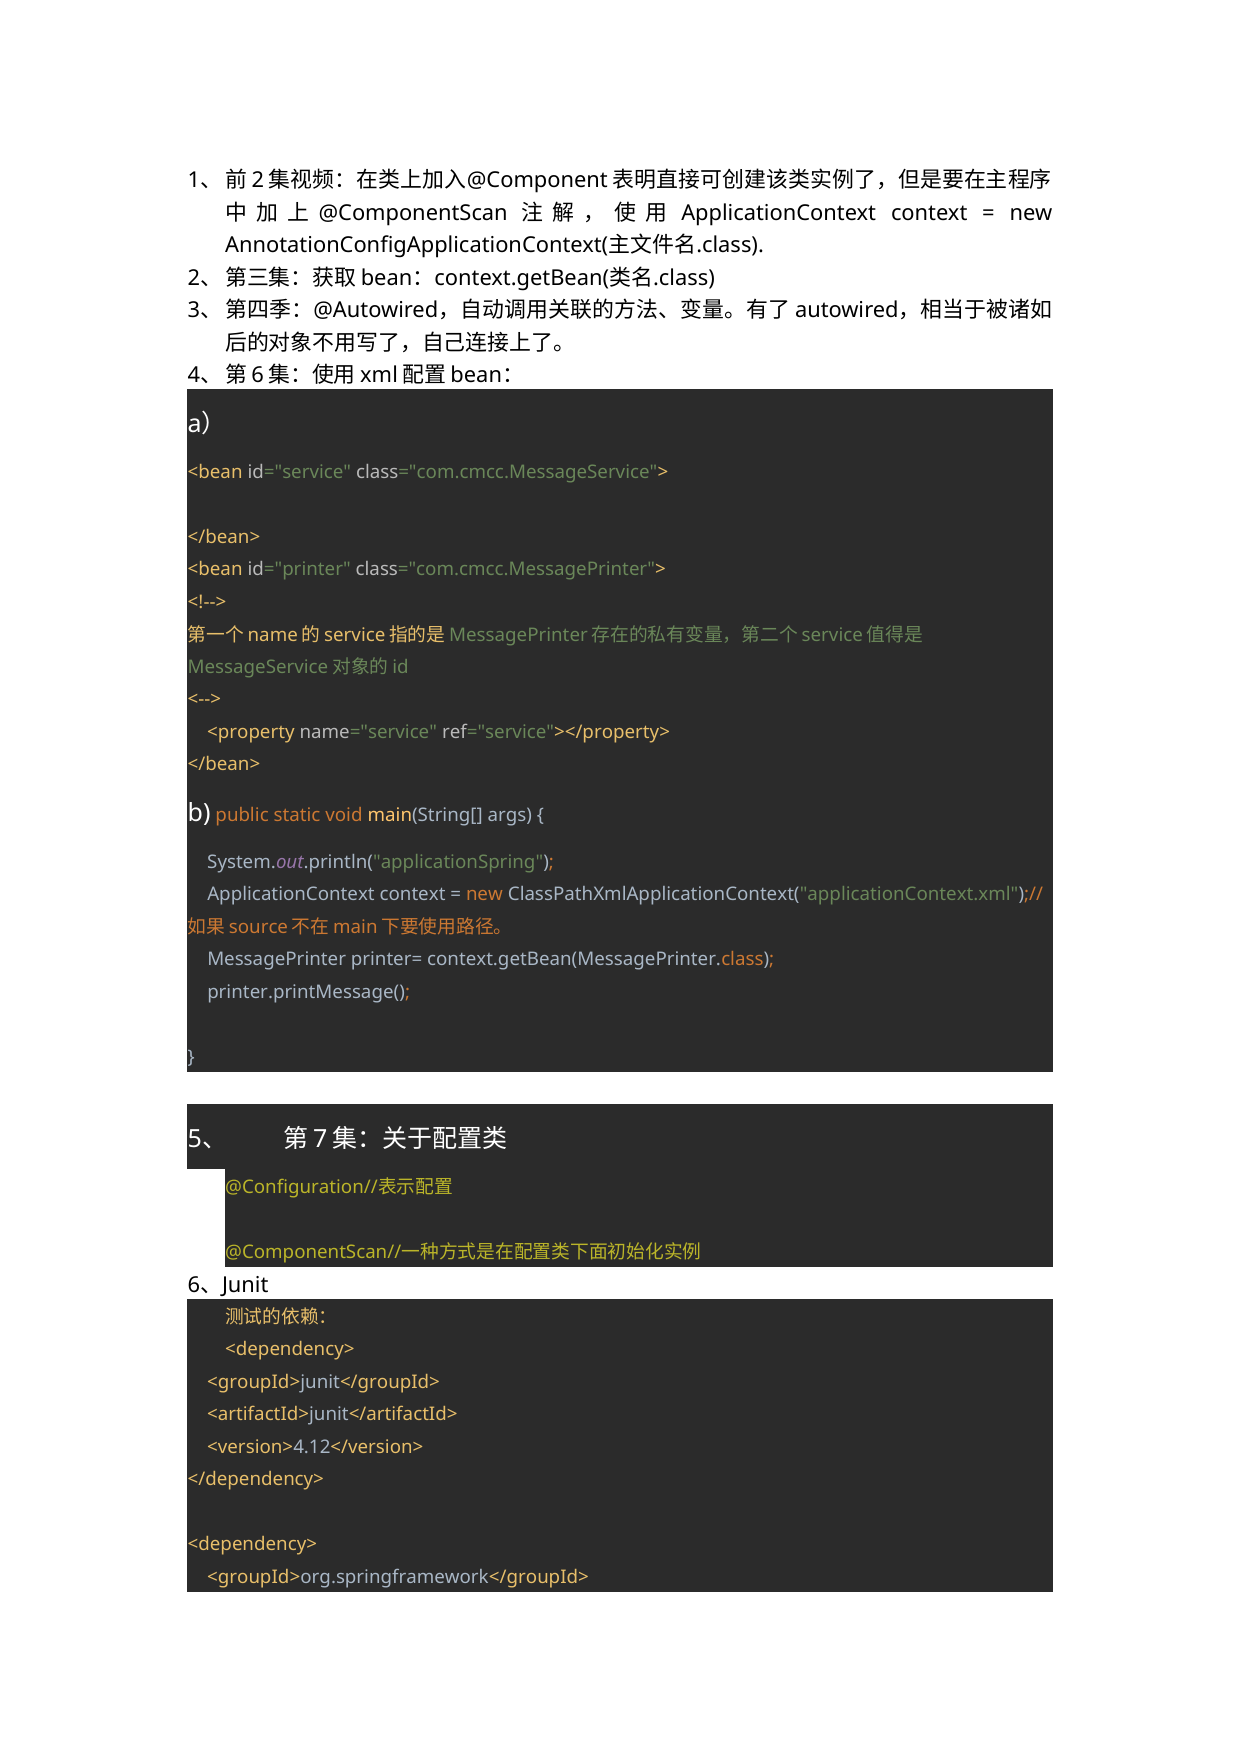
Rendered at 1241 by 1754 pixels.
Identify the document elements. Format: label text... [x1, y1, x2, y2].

list 第四季：@Autowired，自动调用关联的方法、变量。有了autowired，相当于被诸如后的对象不用写了，自己连接上了。 [187, 292, 1053, 357]
text 第一个name的service指的是MessagePrinter存在的私有变量，第二个service值得是MessageService对象的id [187, 617, 1053, 682]
text @ComponentScan//一种方式是在配置类下面初始化实例 [225, 1202, 1053, 1267]
list 第三集：获取bean：context.getBean(类名.class) [187, 259, 1053, 292]
text <--> <property name="service" ref="service"></property> </bean> [187, 682, 1053, 779]
text a） [187, 389, 1053, 454]
text <bean id="service" class="com.cmcc.MessageService"> </bean> <bean id="printer" class="com.cmcc.MessagePrinter"> [187, 454, 1053, 584]
text 测试的依赖： [187, 1299, 1053, 1332]
text 6、Junit [187, 1267, 1053, 1299]
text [187, 1332, 1053, 1592]
text @Configuration//表示配置 [225, 1169, 1053, 1202]
list 第7集：关于配置类 [187, 1104, 1053, 1169]
text <!--> [187, 584, 1053, 617]
list 第6集：使用xml配置bean： [187, 357, 1053, 389]
list 前2集视频：在类上加入@Component表明直接可创建该类实例了，但是要在主程序中加上@ComponentScan注解，使用ApplicationContext context = new AnnotationConfigApplicationContext(主文件名.class). [187, 162, 1053, 259]
text b) public static void main(String[] args) { System.out.println("applicationSpring"); ApplicationContext context = new ClassPathXmlApplicationContext("applicationContext.xml");//如果source不在main下要使用路径。 MessagePrinter printer= context.getBean(MessagePrinter.class); printer.printMessage(); } [187, 779, 1053, 1072]
